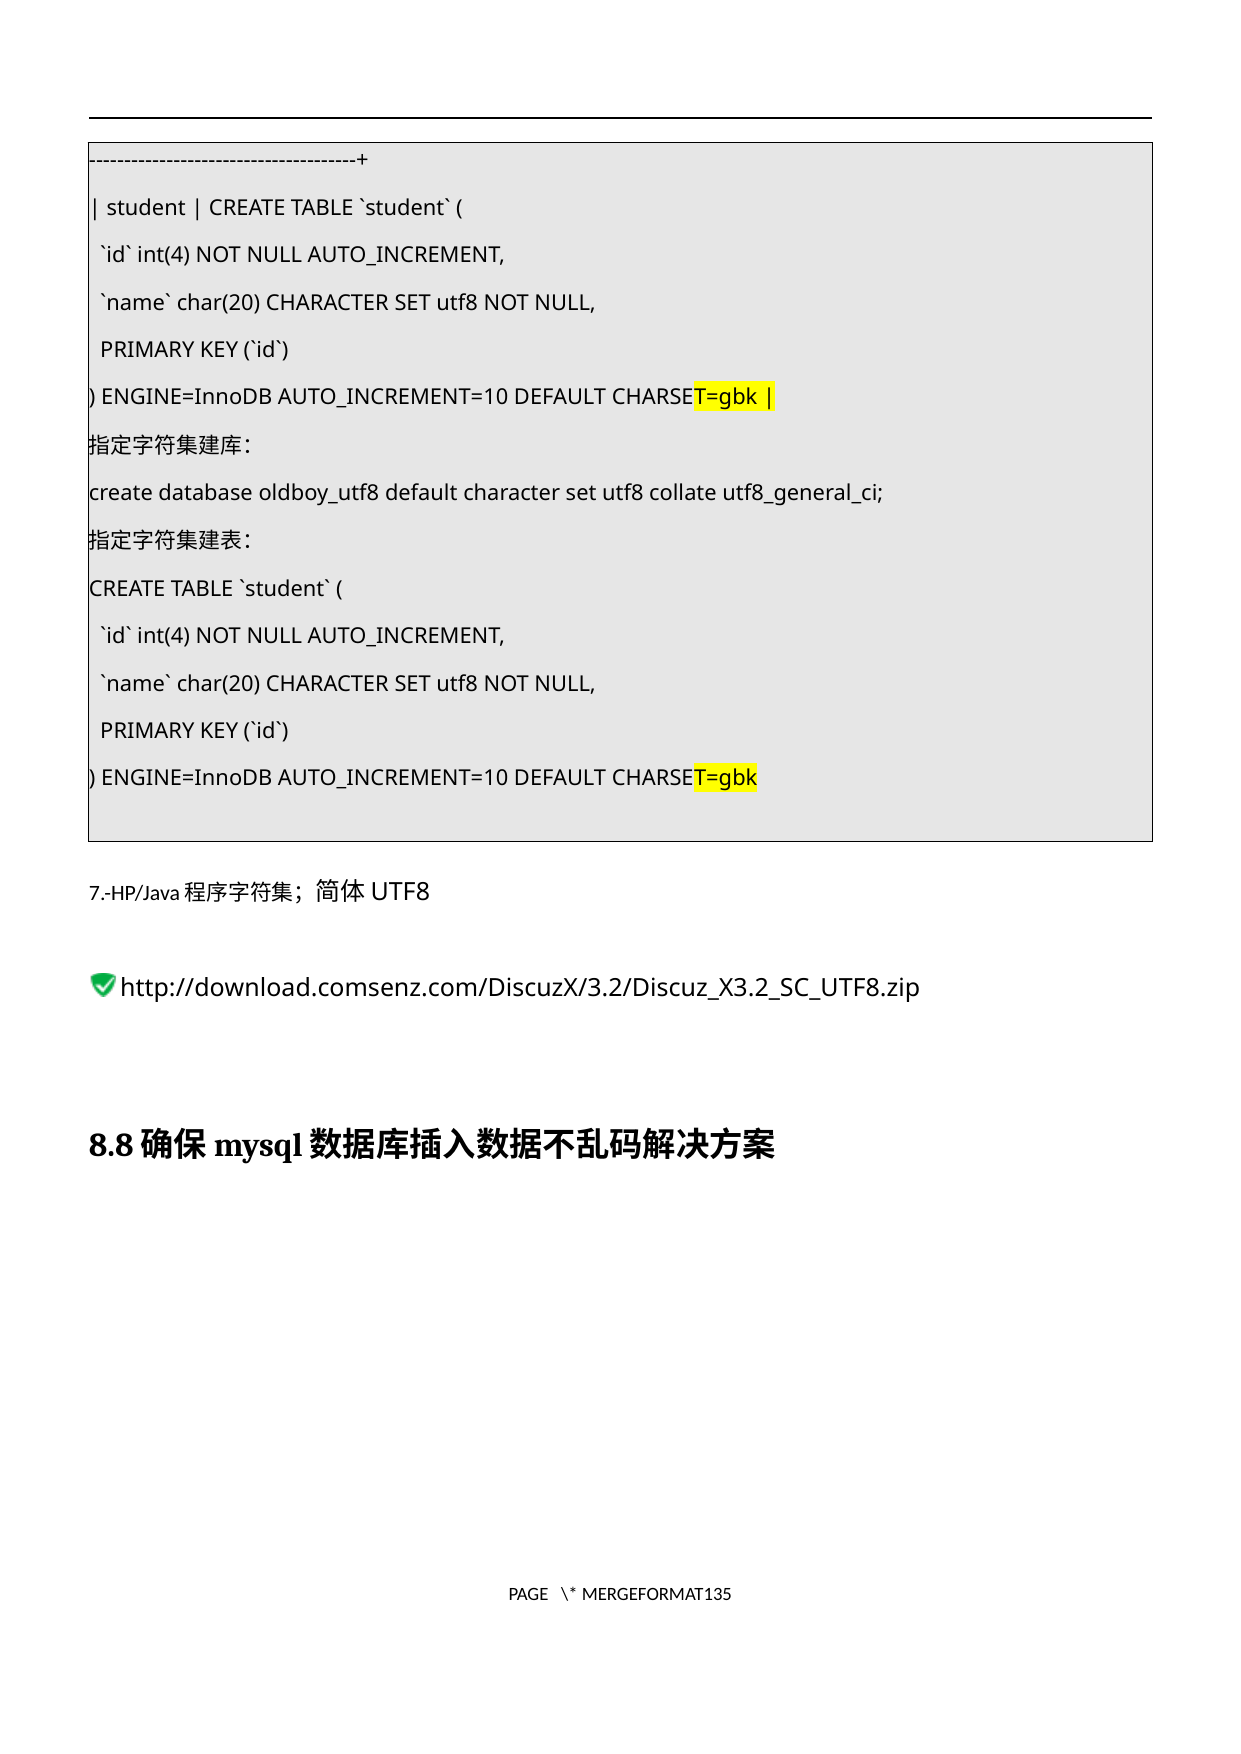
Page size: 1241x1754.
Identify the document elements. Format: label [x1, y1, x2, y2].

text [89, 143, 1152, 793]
picture [88, 973, 121, 997]
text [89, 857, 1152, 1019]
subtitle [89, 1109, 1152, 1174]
